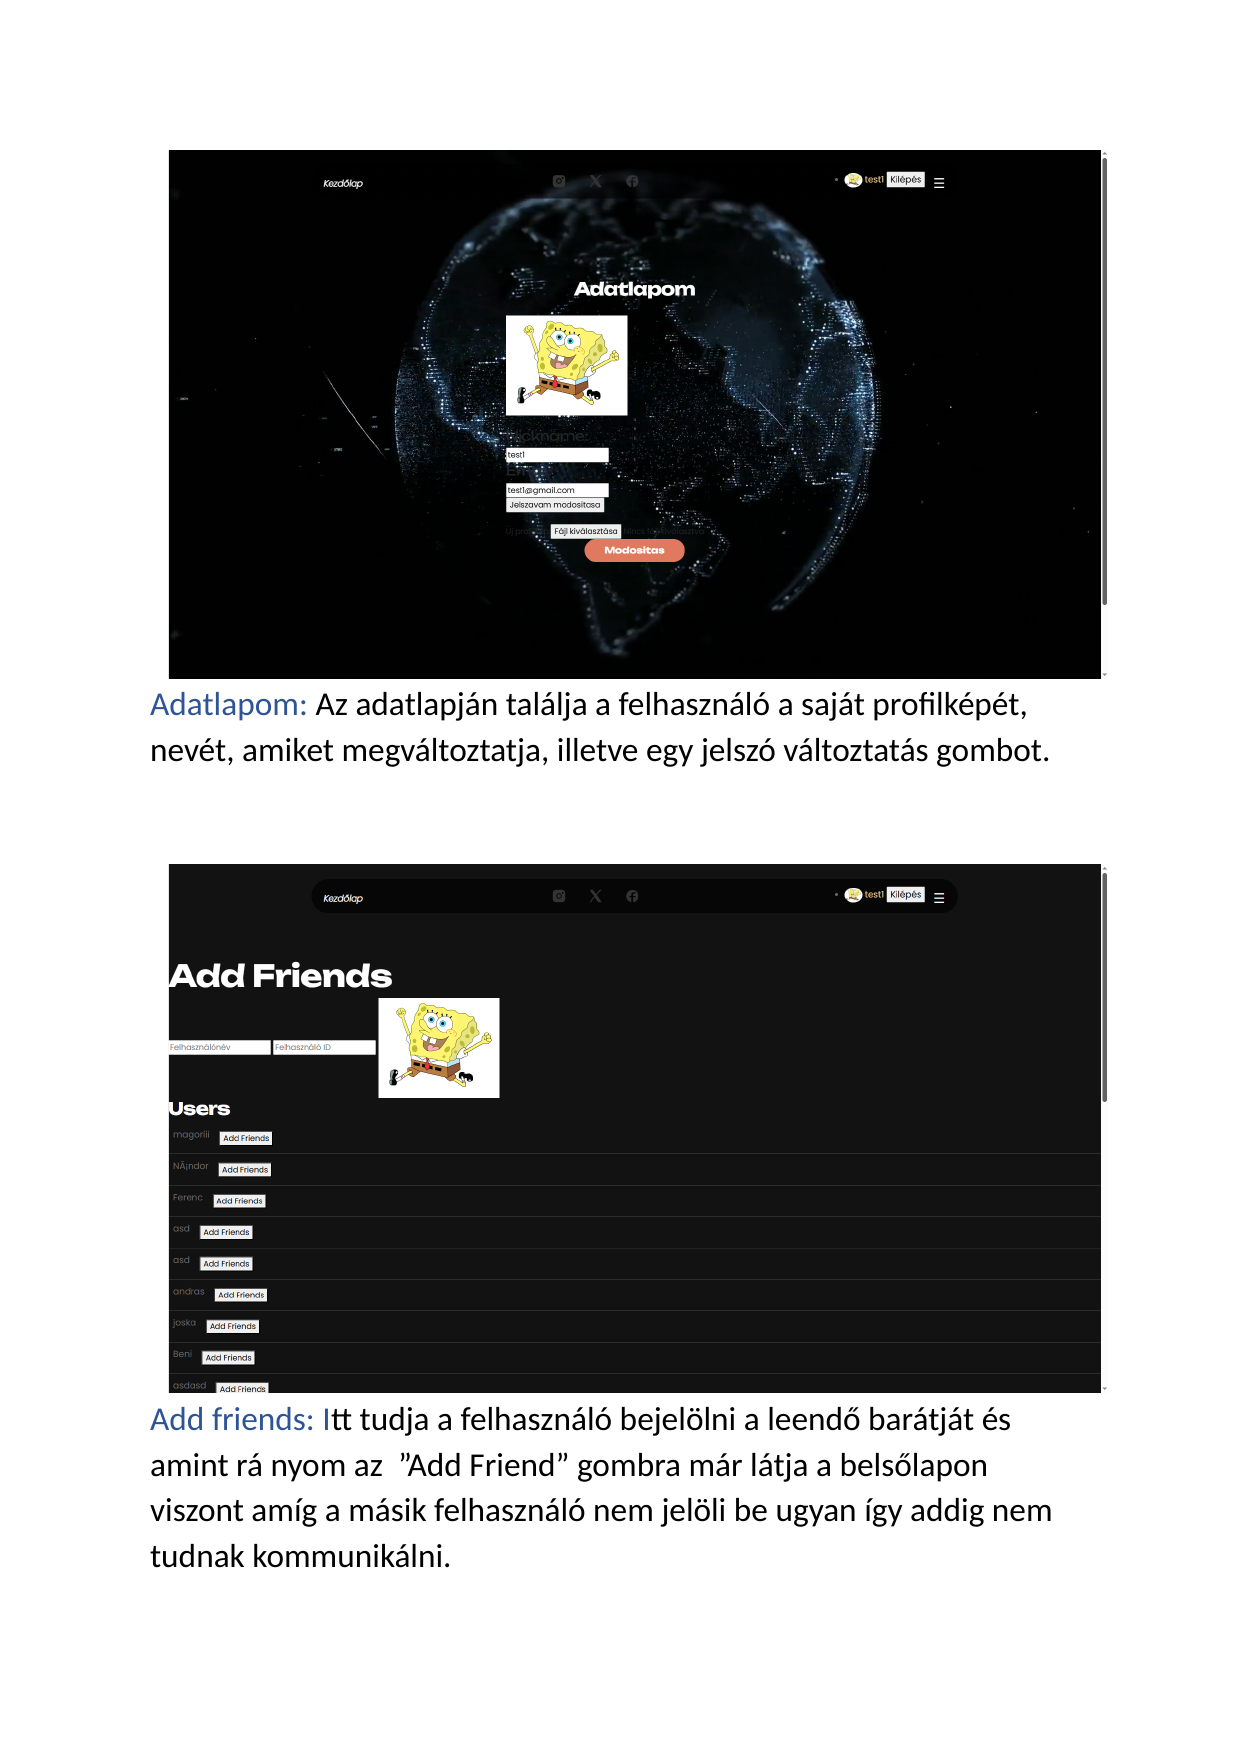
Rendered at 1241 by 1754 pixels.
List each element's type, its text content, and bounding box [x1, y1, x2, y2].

text Add friends: Itt tudja a felhasználó bejelölni a leendő barátját és amint rá nyom az ”Add Friend” gombra már látja a belsőlapon viszont amíg a másik felhasználó nem jelöli be ugyan így addig nem tudnak kommunikálni. [150, 864, 1084, 1576]
text Adatlapom: Az adatlapján találja a felhasználó a saját profilképét, nevét, amiket megváltoztatja, illetve egy jelszó változtatás gombot. [150, 150, 1084, 770]
